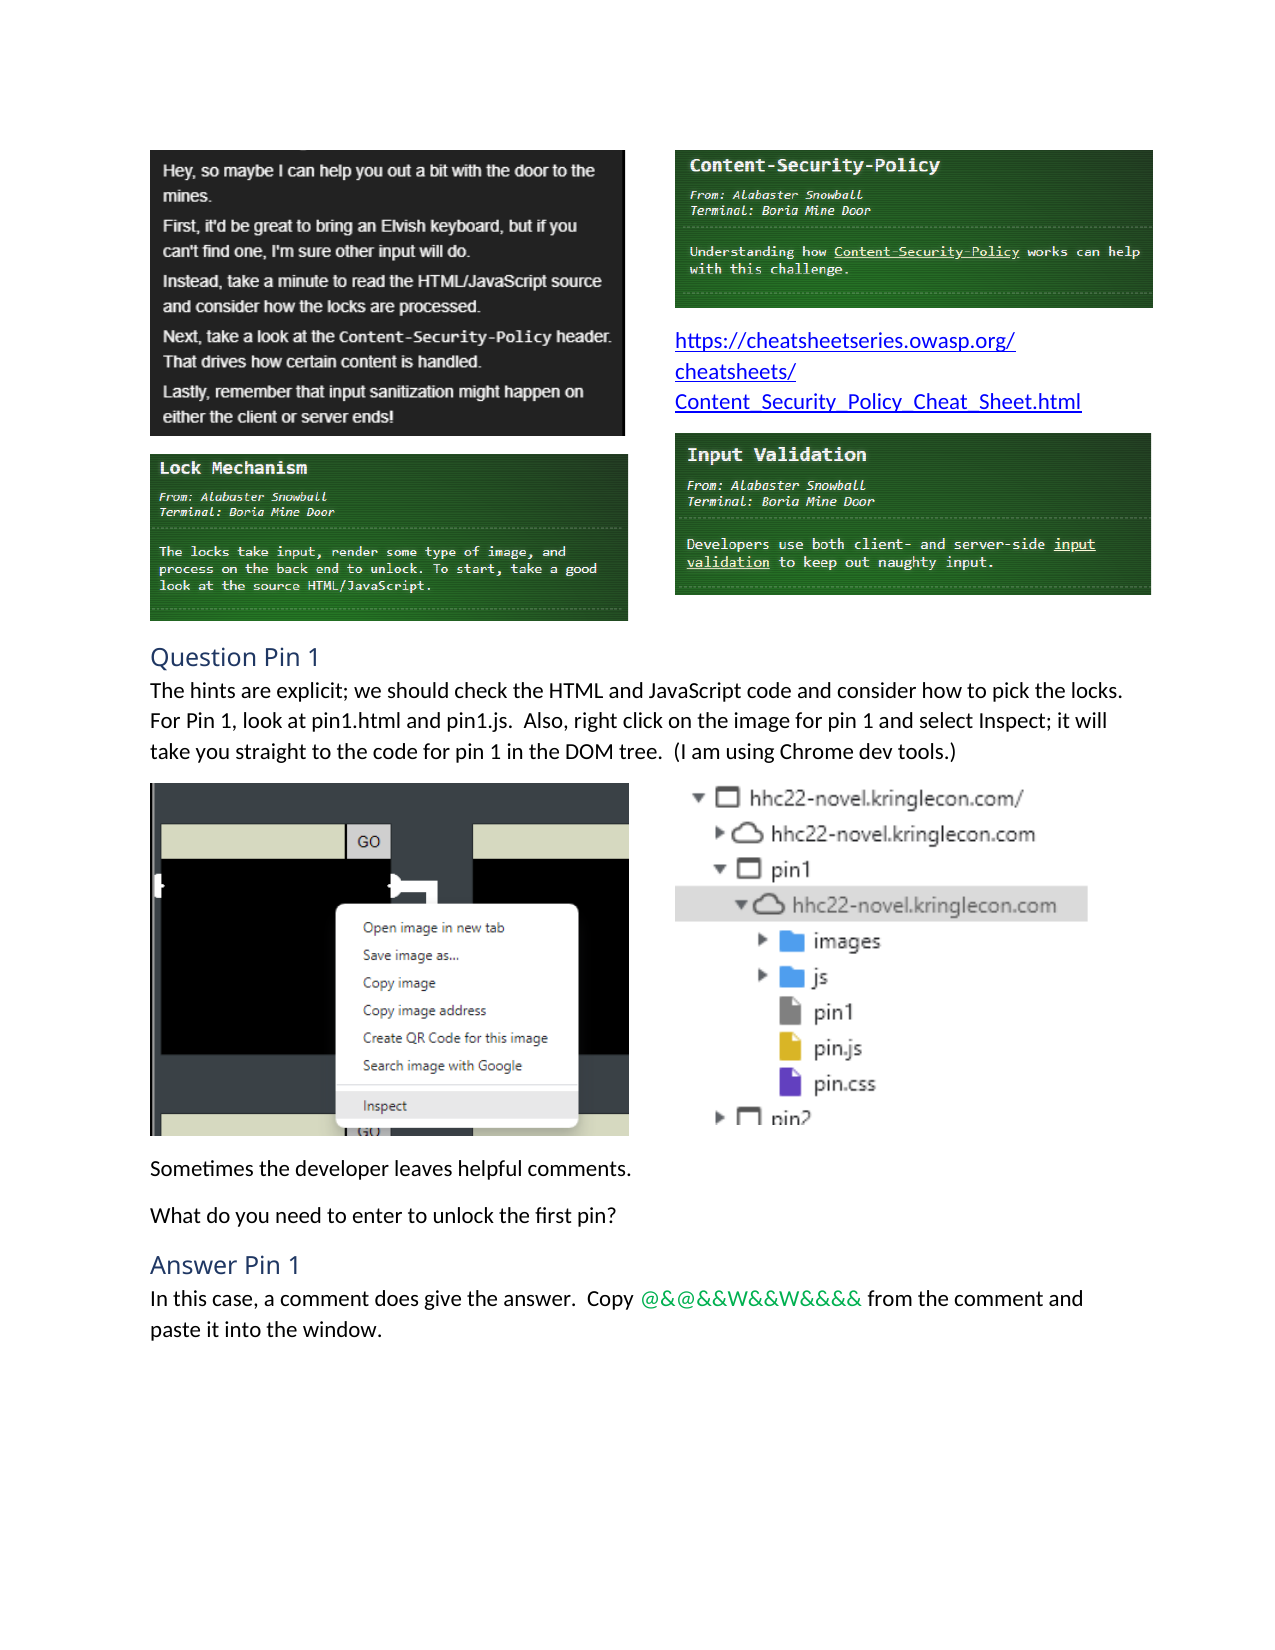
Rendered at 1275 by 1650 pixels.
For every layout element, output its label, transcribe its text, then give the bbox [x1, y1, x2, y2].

picture [675, 433, 1152, 595]
picture [150, 454, 629, 621]
text Sometimes the developer leaves helpful comments. [150, 1154, 1125, 1182]
subtitle Question Pin 1 [150, 639, 1125, 674]
picture [675, 783, 1088, 1125]
text The hints are explicit; we should check the HTML and JavaScript code and consider how to pick the locks. For Pin 1, look at pin1.html and pin1.js. Also, right click on the image for pin 1 and select Inspect; it will take you straight to the code for pin 1 in the DOM tree. (I am using Chrome dev tools.) [150, 676, 1125, 765]
subtitle Answer Pin 1 [150, 1248, 1125, 1282]
text In this case, a comment does give the answer. Copy @&@&&W&&W&&&& from the comment and paste it into the window. [150, 1284, 1125, 1343]
picture [675, 150, 1153, 308]
text https://cheatsheetseries.owasp.org/cheatsheets/Content_Security_Policy_Cheat_Sheet.html [675, 327, 1125, 415]
text What do you need to enter to unlock the first pin? [150, 1201, 1125, 1229]
picture [150, 783, 629, 1136]
picture [150, 150, 625, 436]
